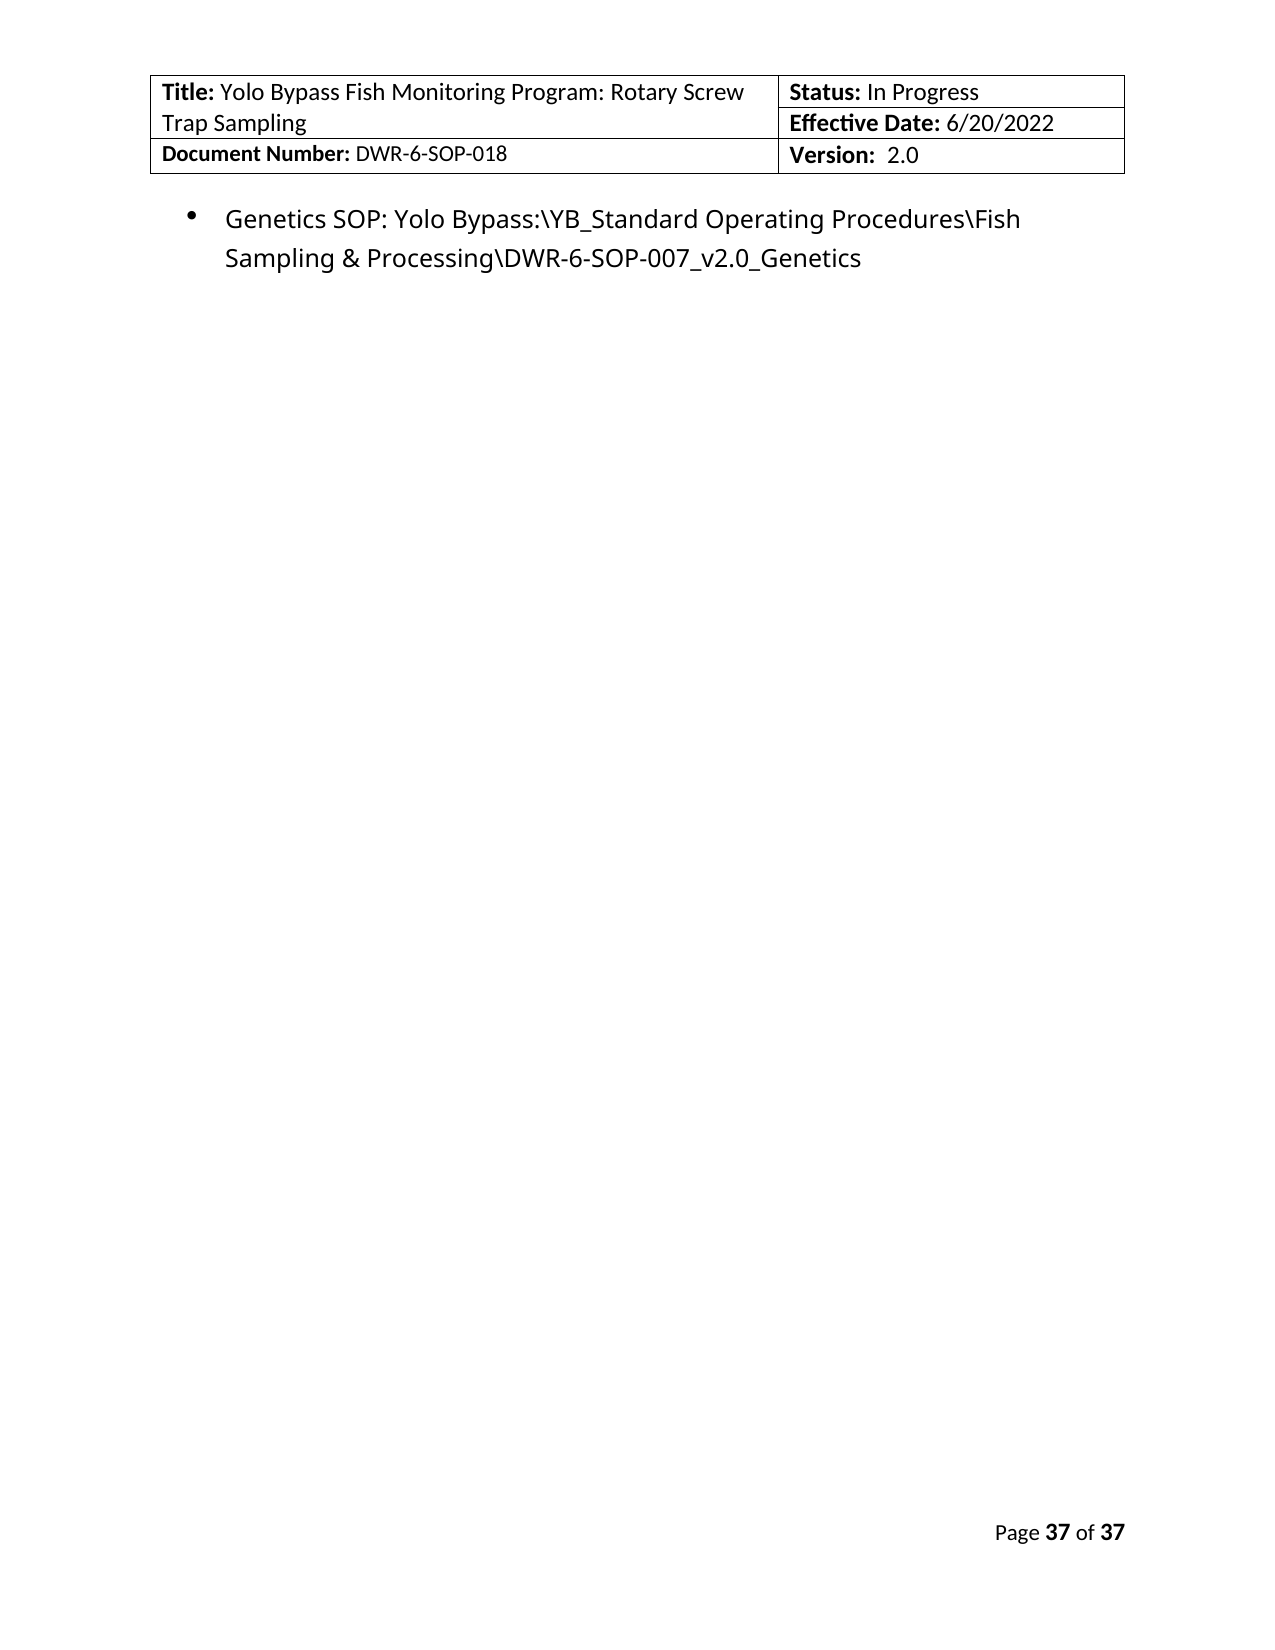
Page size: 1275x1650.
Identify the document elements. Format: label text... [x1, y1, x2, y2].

text Genetics SOP: Yolo Bypass:\YB_Standard Operating Procedures\Fish Sampling & Processing\DWR-6-SOP-007_v2.0_Genetics [187, 202, 1125, 274]
